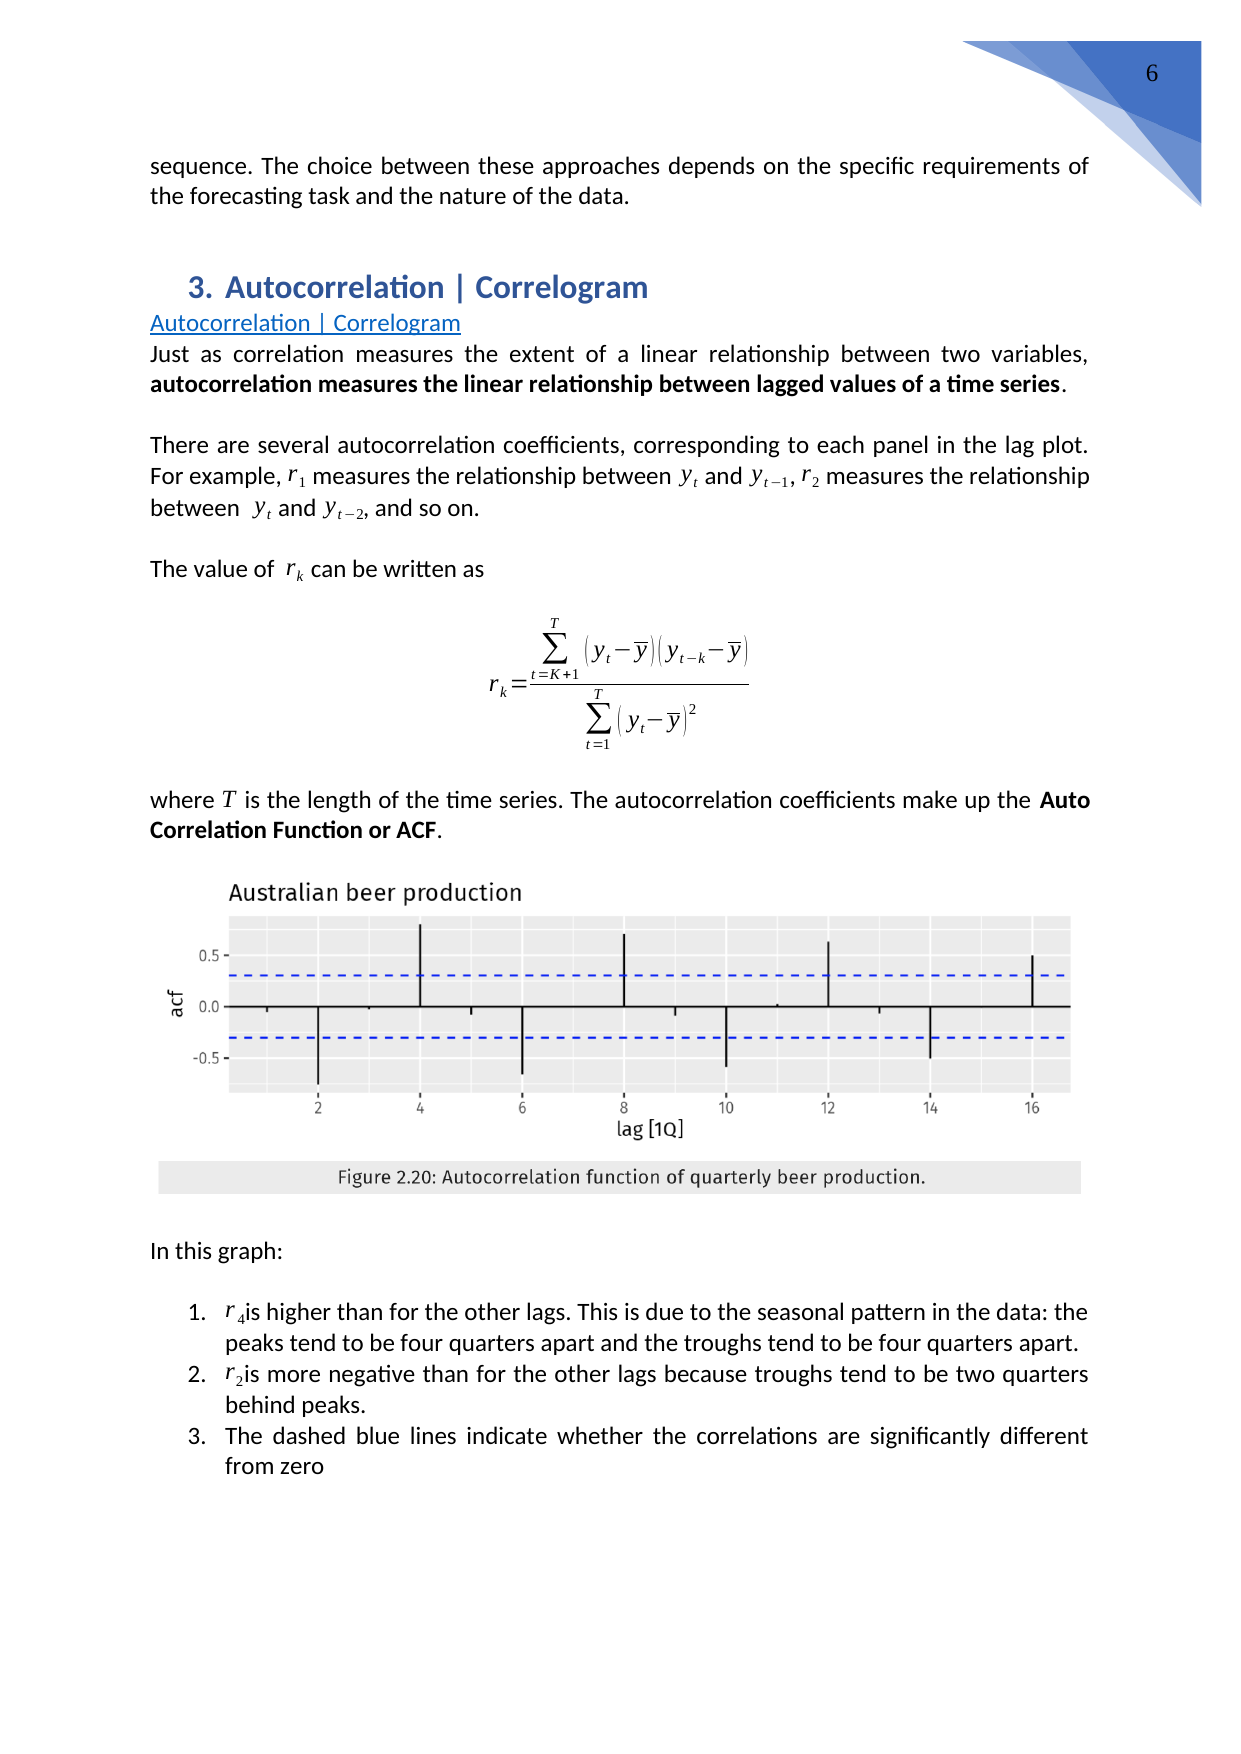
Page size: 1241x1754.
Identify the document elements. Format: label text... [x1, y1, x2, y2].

text where is the length of the time series. The autocorrelation coefficients make up the Auto Correlation Function or ACF. [150, 784, 1090, 845]
list is higher than for the other lags. This is due to the seasonal pattern in the data: the peaks tend to be four quarters apart and the troughs tend to be four quarters apart. [187, 1296, 1090, 1358]
text Autocorrelation | Correlogram [150, 307, 1090, 338]
subtitle Autocorrelation | Correlogram [187, 267, 1090, 307]
picture [962, 41, 1202, 207]
picture [150, 875, 1090, 1205]
text There are several autocorrelation coefficients, corresponding to each panel in the lag plot. For example, measures the relationship between and , measures the relationship between and , and so on. [150, 429, 1090, 523]
text The value of can be written as [150, 553, 1090, 584]
text In this graph: [150, 1235, 1090, 1266]
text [150, 150, 1090, 211]
list is more negative than for the other lags because troughs tend to be two quarters behind peaks. [187, 1358, 1090, 1420]
text Just as correlation measures the extent of a linear relationship between two variables, autocorrelation measures the linear relationship between lagged values of a time series. [150, 338, 1090, 399]
list The dashed blue lines indicate whether the correlations are significantly different from zero [187, 1420, 1090, 1481]
